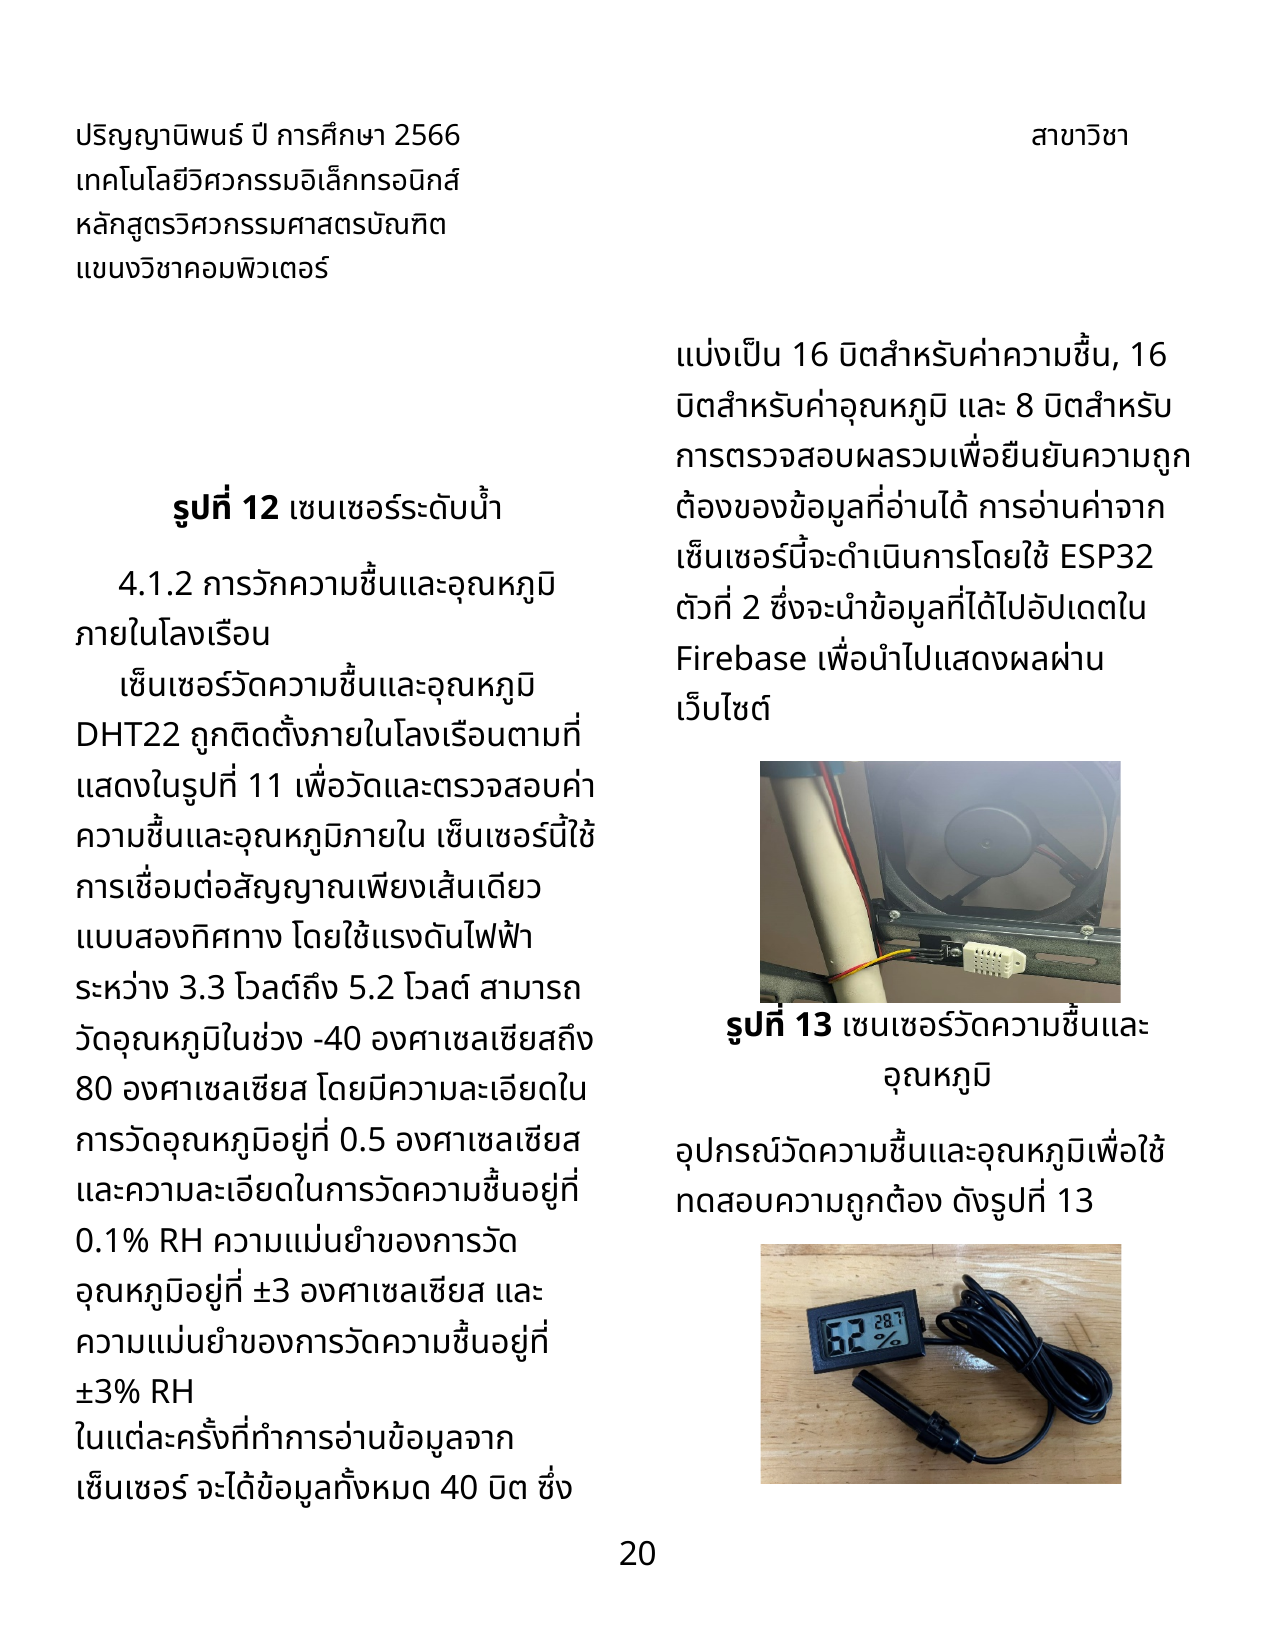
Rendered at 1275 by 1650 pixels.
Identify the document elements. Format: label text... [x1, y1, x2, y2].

text เซ็นเซอร์วัดความชื้นและอุณหภูมิ DHT22 ถูกติดตั้งภายในโลงเรือนตามที่แสดงในรูปที่ 11 เพื่อวัดและตรวจสอบค่าความชื้นและอุณหภูมิภายใน เซ็นเซอร์นี้ใช้การเชื่อมต่อสัญญาณเพียงเส้นเดียวแบบสองทิศทาง โดยใช้แรงดันไฟฟ้าระหว่าง 3.3 โวลต์ถึง 5.2 โวลต์ สามารถวัดอุณหภูมิในช่วง -40 องศาเซลเซียสถึง 80 องศาเซลเซียส โดยมีความละเอียดในการวัดอุณหภูมิอยู่ที่ 0.5 องศาเซลเซียส และความละเอียดในการวัดความชื้นอยู่ที่ 0.1% RH ความแม่นยำของการวัดอุณหภูมิอยู่ที่ ±3 องศาเซลเซียส และความแม่นยำของการวัดความชื้นอยู่ที่ ±3% RH [75, 661, 600, 1414]
picture [760, 761, 1121, 1003]
text 4.1.2 การวักความชื้นและอุณหภูมิภายในโลงเรือน [75, 560, 600, 661]
picture [760, 1244, 1122, 1484]
text รูปที่ 13 เซนเซอร์วัดความชื้นและอุณหภูมิ [675, 1001, 1200, 1102]
text ในแต่ละครั้งที่ทำการอ่านข้อมูลจากเซ็นเซอร์ จะได้ข้อมูลทั้งหมด 40 บิต ซึ่งแบ่งเป็น 16 บิตสำหรับค่าความชื้น, 16 บิตสำหรับค่าอุณหภูมิ และ 8 บิตสำหรับการตรวจสอบผลรวมเพื่อยืนยันความถูกต้องของข้อมูลที่อ่านได้ การอ่านค่าจากเซ็นเซอร์นี้จะดำเนินการโดยใช้ ESP32 ตัวที่ 2 ซึ่งจะนำข้อมูลที่ได้ไปอัปเดตใน Firebase เพื่อนำไปแสดงผลผ่านเว็บไซต์ [75, 1414, 600, 1515]
text ในแต่ละครั้งที่ทำการอ่านข้อมูลจากเซ็นเซอร์ จะได้ข้อมูลทั้งหมด 40 บิต ซึ่งแบ่งเป็น 16 บิตสำหรับค่าความชื้น, 16 บิตสำหรับค่าอุณหภูมิ และ 8 บิตสำหรับการตรวจสอบผลรวมเพื่อยืนยันความถูกต้องของข้อมูลที่อ่านได้ การอ่านค่าจากเซ็นเซอร์นี้จะดำเนินการโดยใช้ ESP32 ตัวที่ 2 ซึ่งจะนำข้อมูลที่ได้ไปอัปเดตใน Firebase เพื่อนำไปแสดงผลผ่านเว็บไซต์ [675, 331, 1200, 736]
text รูปที่ 12 เซนเซอร์ระดับน้ำ [75, 484, 600, 535]
text อุปกรณ์วัดความชื้นและอุณหภูมิเพื่อใช้ทดสอบความถูกต้อง ดังรูปที่ 13 [675, 1127, 1200, 1228]
